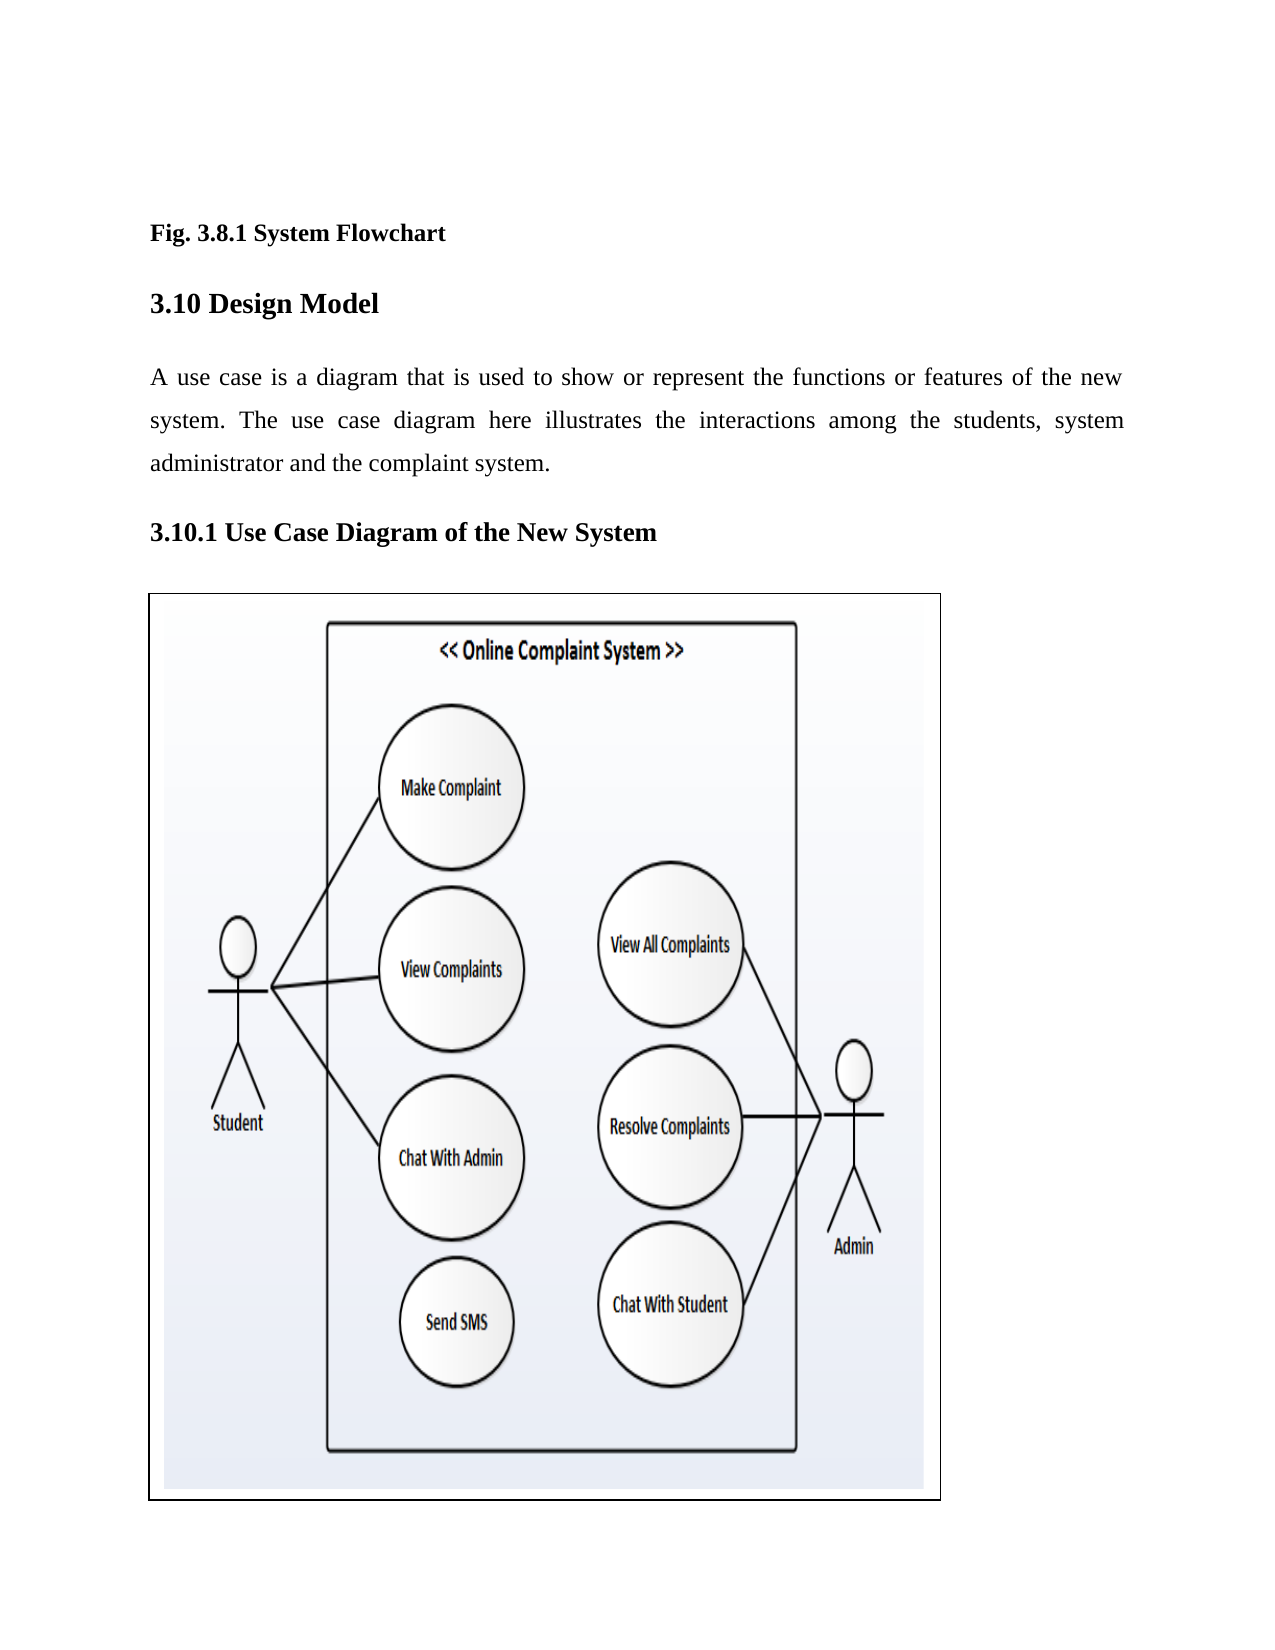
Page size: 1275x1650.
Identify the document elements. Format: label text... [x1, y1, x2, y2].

text 3.10 Design Model [150, 286, 1125, 320]
picture [164, 601, 924, 1489]
text 3.10.1 Use Case Diagram of the New System [150, 516, 1125, 547]
text A use case is a diagram that is used to show or represent the functions or features of the new system. The use case diagram here illustrates the interactions among the students, system administrator and the complaint system. [150, 362, 1125, 477]
text Fig. 3.8.1 System Flowchart [150, 218, 1125, 247]
